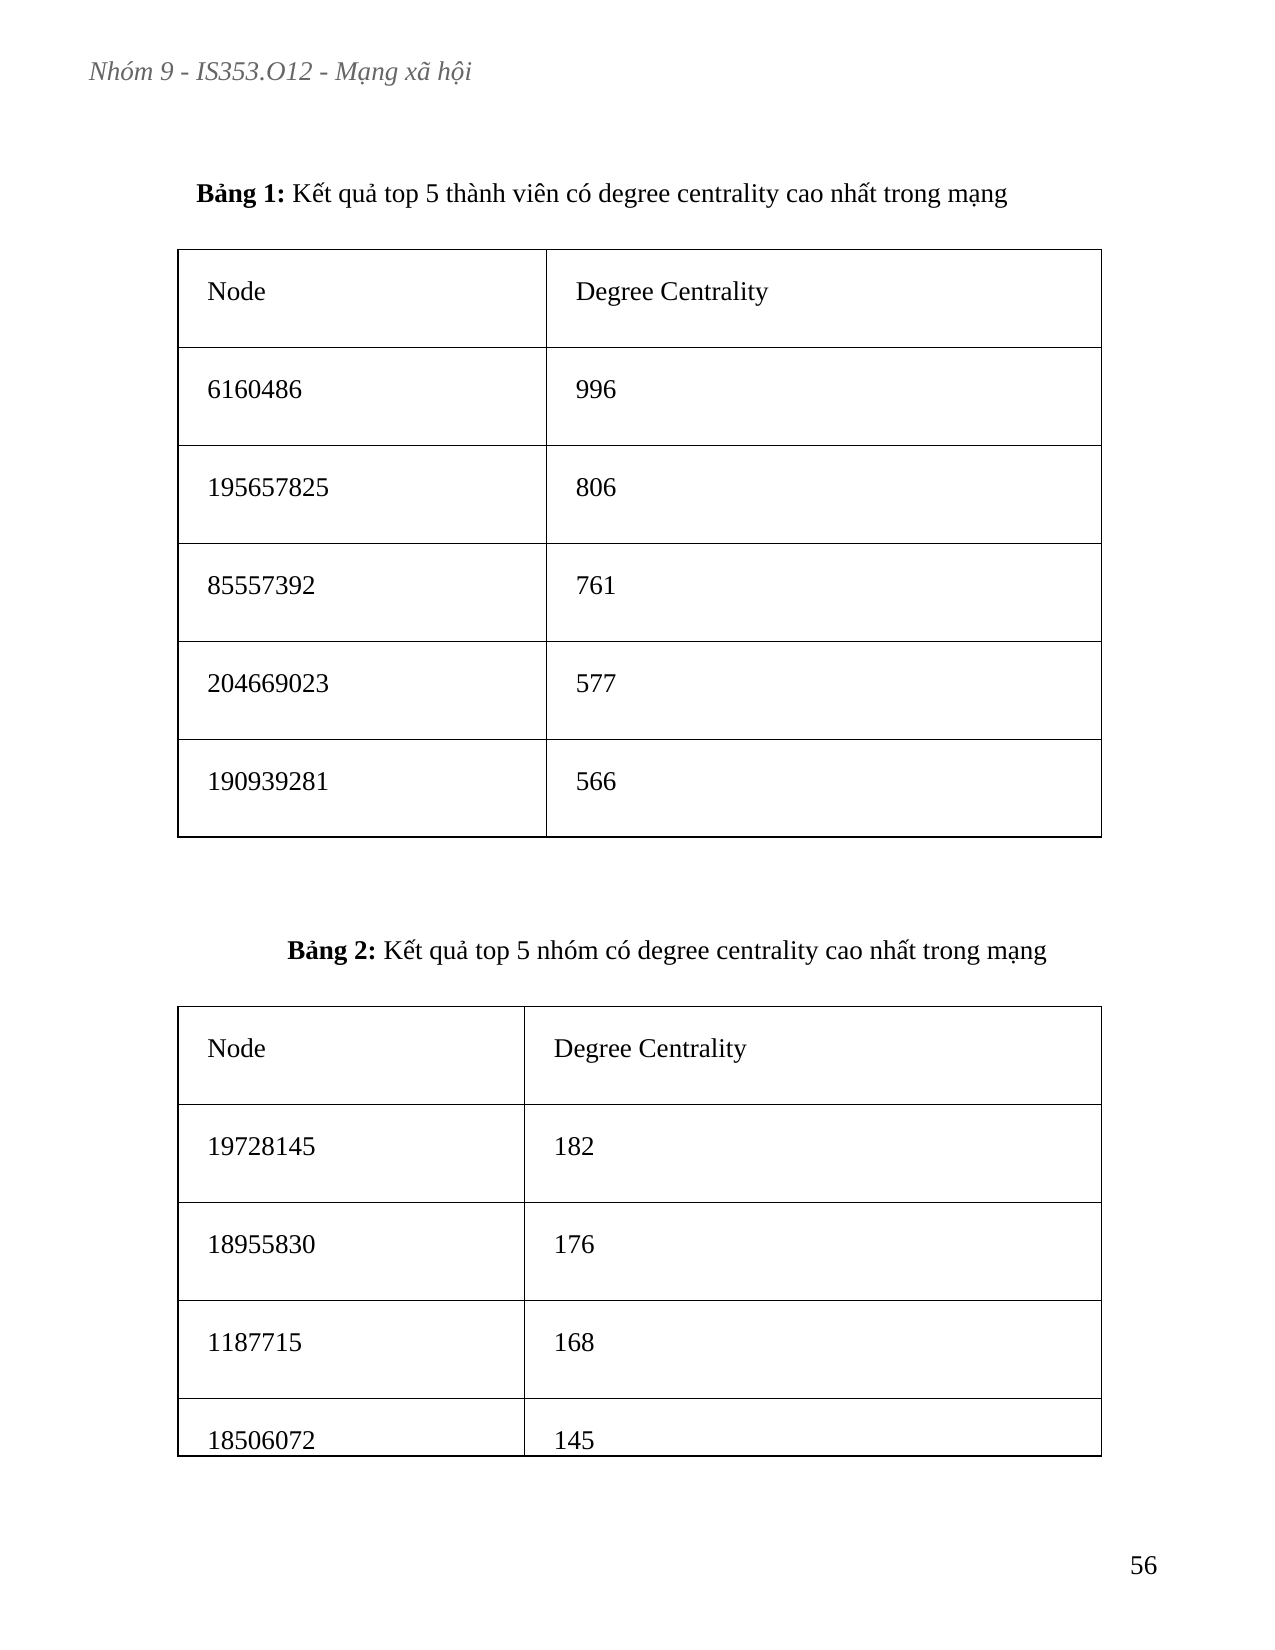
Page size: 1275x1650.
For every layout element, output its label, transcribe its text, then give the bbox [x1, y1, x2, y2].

table_cell 566 [547, 740, 1101, 836]
table_cell 145 [525, 1399, 1101, 1455]
table_cell 6160486 [179, 348, 546, 445]
table_header Node [179, 1007, 524, 1104]
table_cell 195657825 [179, 446, 546, 543]
table_cell 1187715 [179, 1301, 524, 1398]
table_cell 577 [547, 642, 1101, 738]
table_header Degree Centrality [547, 250, 1101, 347]
table_cell 996 [547, 348, 1101, 445]
table_cell 176 [525, 1203, 1101, 1300]
text Bảng 1: Kết quả top 5 thành viên có degree centrality cao nhất trong mạng [121, 177, 1157, 208]
table_cell 761 [547, 544, 1101, 641]
table_cell 18506072 [179, 1399, 524, 1455]
table_cell 168 [525, 1301, 1101, 1398]
table_cell 19728145 [179, 1105, 524, 1202]
table_cell 18955830 [179, 1203, 524, 1300]
text Bảng 2: Kết quả top 5 nhóm có degree centrality cao nhất trong mạng [121, 934, 1157, 965]
table_header Node [179, 250, 546, 347]
table_cell 204669023 [179, 642, 546, 738]
table_header Degree Centrality [525, 1007, 1101, 1104]
table_cell 806 [547, 446, 1101, 543]
table_cell 182 [525, 1105, 1101, 1202]
table_cell 190939281 [179, 740, 546, 836]
table_cell 85557392 [179, 544, 546, 641]
